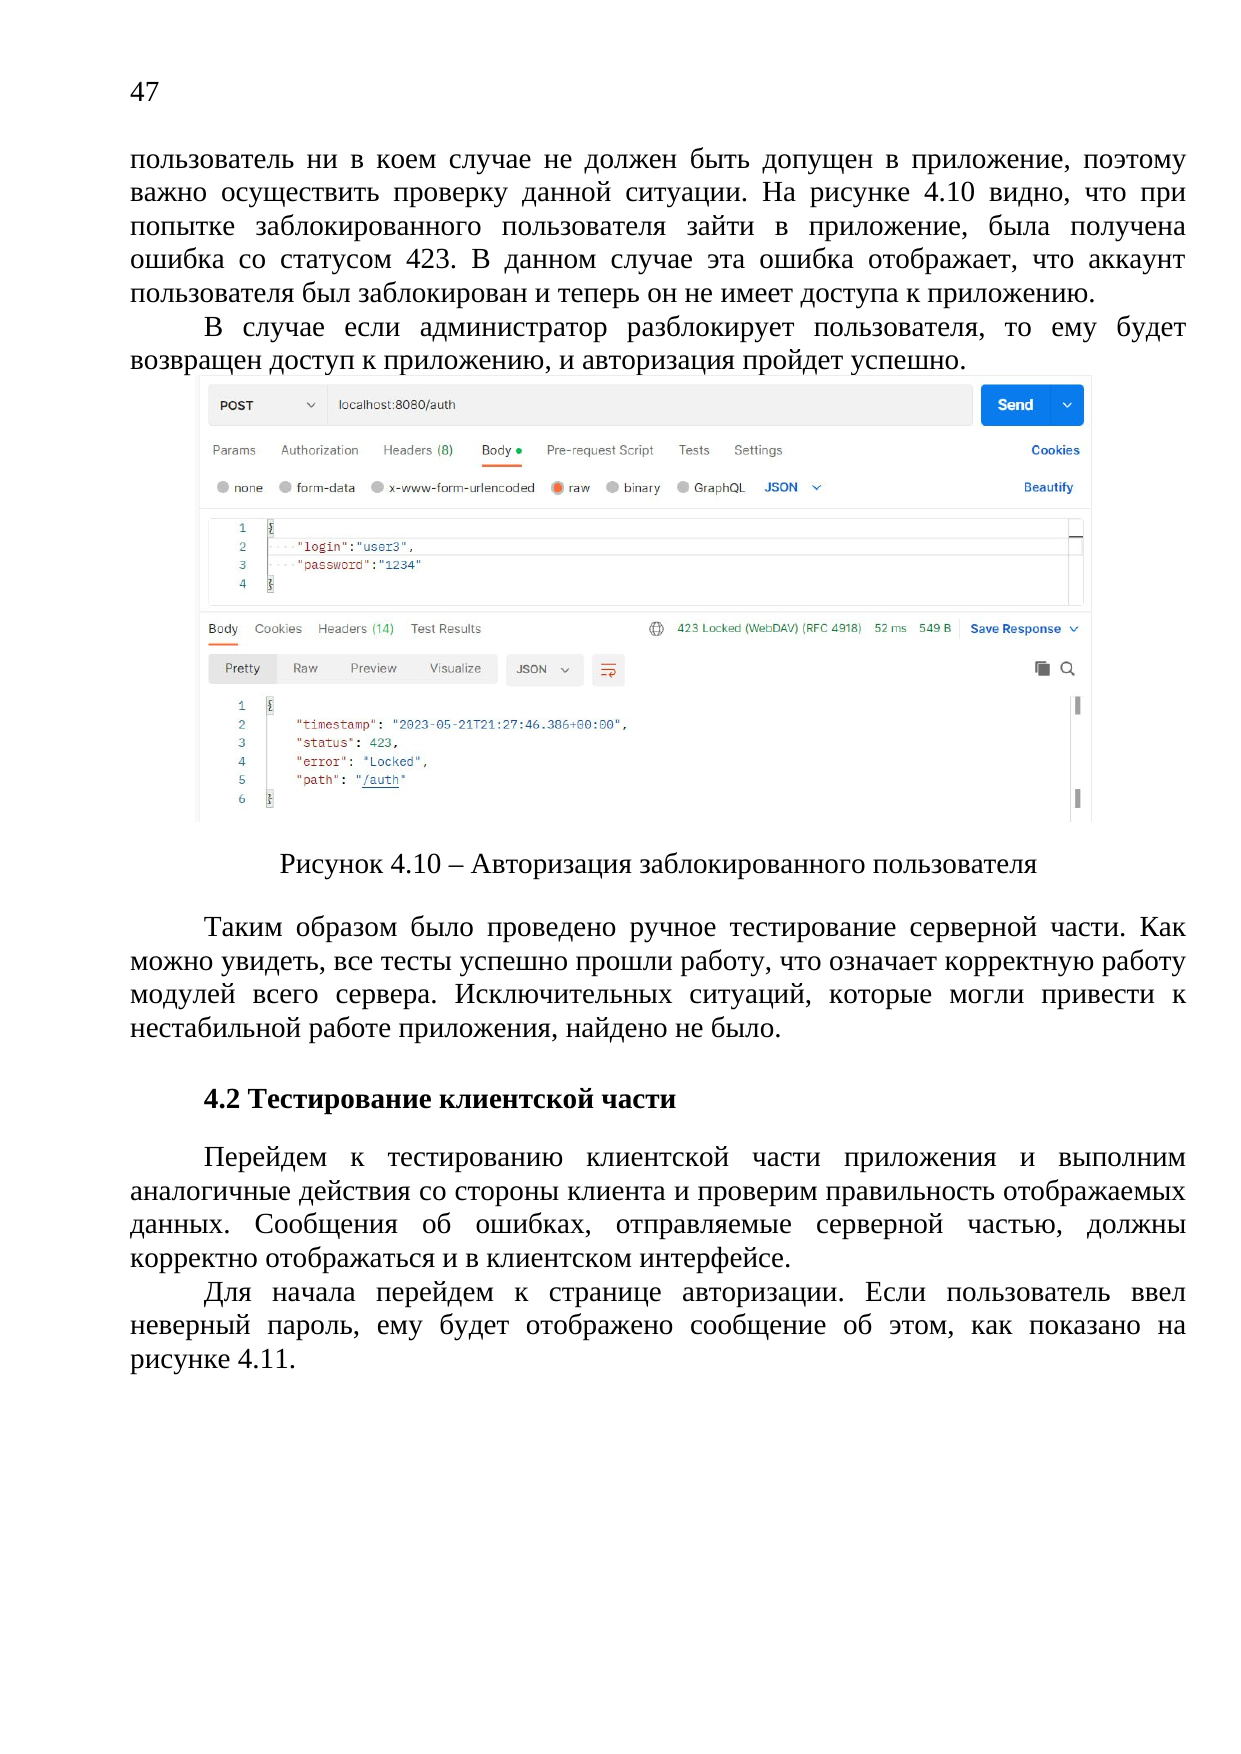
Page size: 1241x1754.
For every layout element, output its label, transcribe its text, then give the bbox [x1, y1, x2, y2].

picture [195, 375, 1122, 822]
list В случае если администратор разблокирует пользователя, то ему будет возвращен доступ к приложению, и авторизация пройдет успешно. [130, 309, 1187, 376]
list Таким образом было проведено ручное тестирование серверной части. Как можно увидеть, все тесты успешно прошли работу, что означает корректную работу модулей всего сервера. Исключительных ситуаций, которые могли привести к нестабильной работе приложения, найдено не было. [130, 909, 1187, 1043]
list Тестирование клиентской части [130, 1081, 1187, 1114]
text Для начала перейдем к странице авторизации. Если пользователь ввел неверный пароль, ему будет отображено сообщение об этом, как показано на рисунке 4.11. [130, 1274, 1187, 1374]
list Рисунок 4.10 – Авторизация заблокированного пользователя [130, 847, 1187, 880]
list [130, 141, 1187, 309]
text Перейдем к тестированию клиентской части приложения и выполним аналогичные действия со стороны клиента и проверим правильность отображаемых данных. Сообщения об ошибках, отправляемые серверной частью, должны корректно отображаться и в клиентском интерфейсе. [130, 1139, 1187, 1274]
